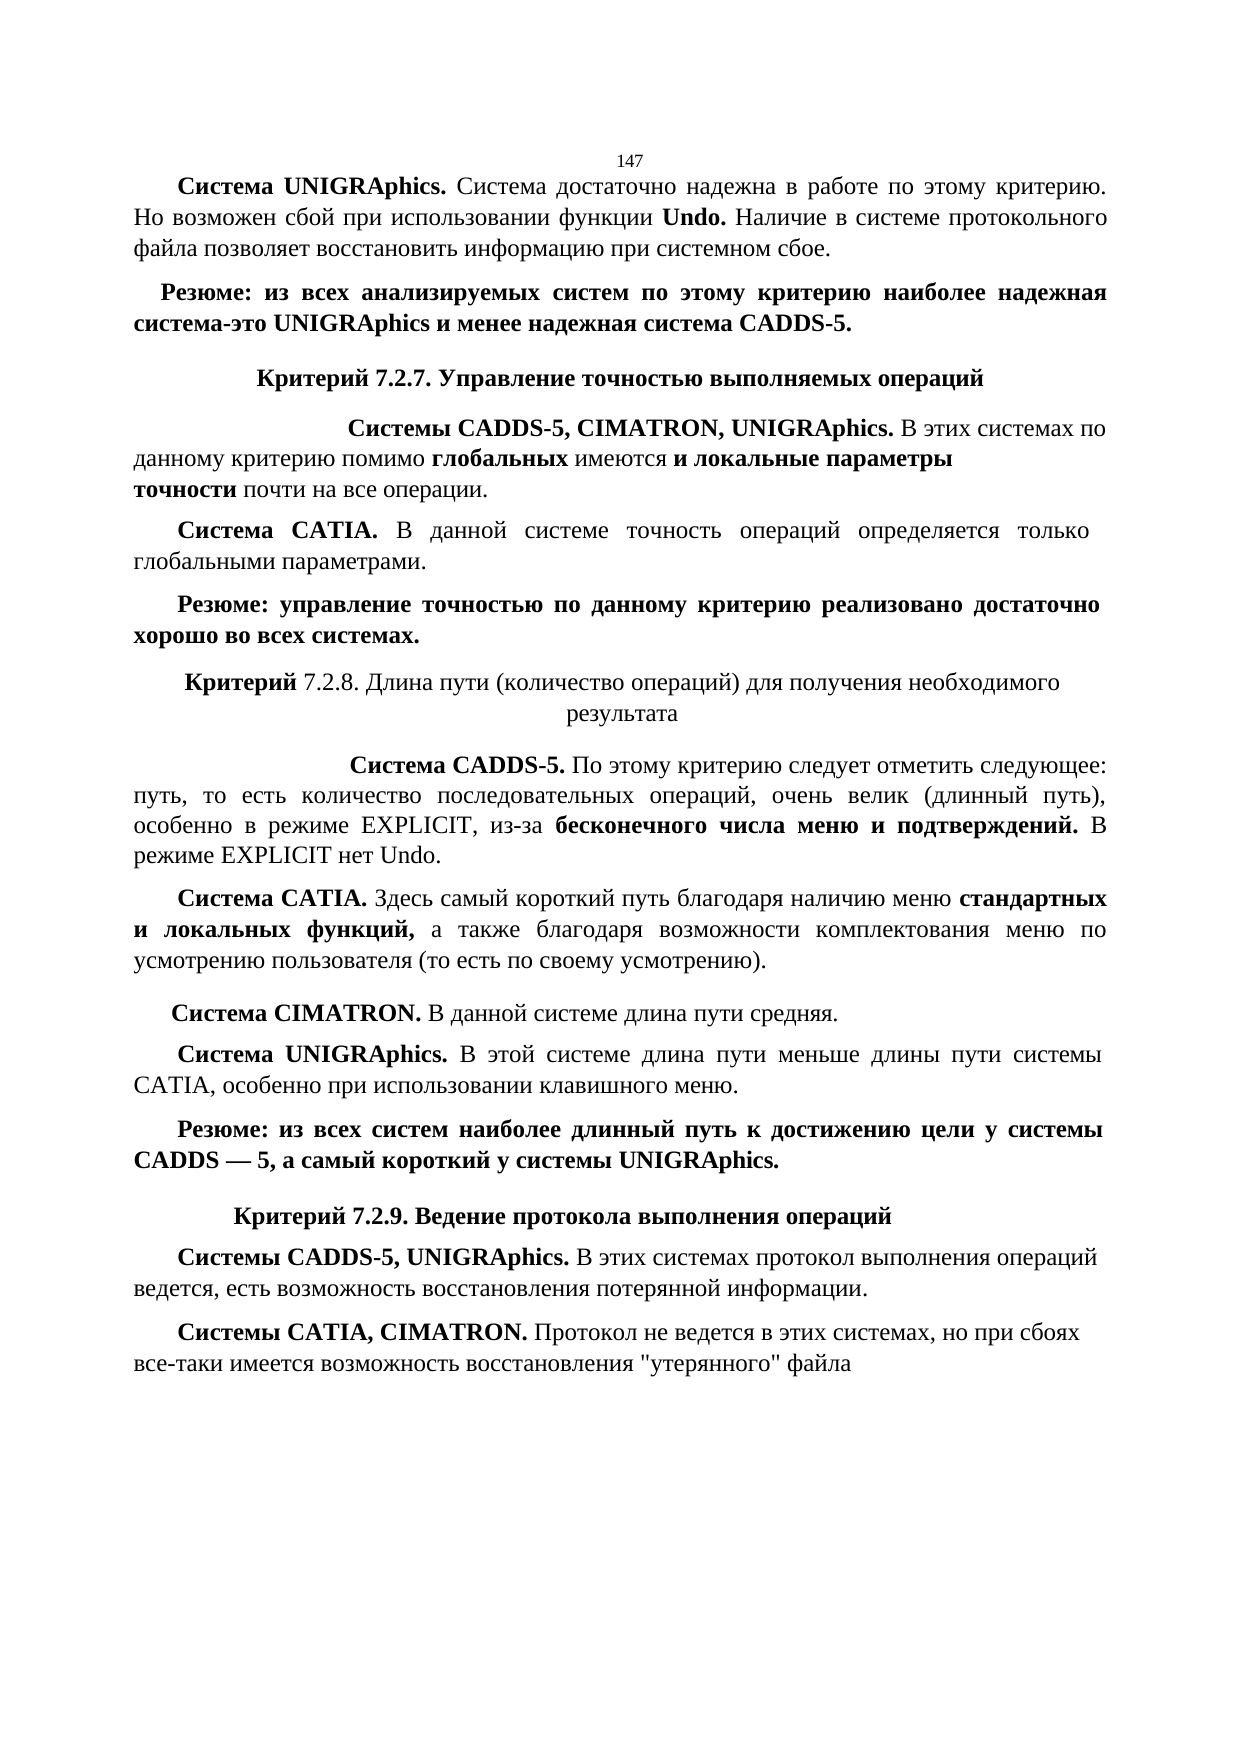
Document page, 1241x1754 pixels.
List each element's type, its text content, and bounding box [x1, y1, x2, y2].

text Критерий 7.2.8. Длина пути (количество операций) для получения необходимого результата [151, 667, 1093, 727]
text Система CIMATRON. В данной системе длина пути средняя. [171, 998, 1166, 1026]
text Система CATIA. Здесь самый короткий путь благодаря наличию меню стандартных и локальных функций, а также благодаря возможности комплектования меню по усмотрению пользователя (то есть по своему усмотрению). [133, 883, 1107, 974]
text Критерий 7.2.7. Управление точностью выполняемых операций [147, 363, 1093, 392]
text Системы CATIA, CIMATRON. Протокол не ведется в этих системах, но при сбоях все-таки имеется возможность восстановления "утерянного" файла [133, 1317, 1107, 1377]
text CADDS — 5, а самый короткий у системы UNIGRAphics. [133, 1145, 1166, 1174]
text Критерий 7.2.9. Ведение протокола выполнения операций [233, 1201, 1166, 1230]
text Система CATIA. В данной системе точность операций определяется только глобальными параметрами. [133, 515, 1166, 575]
text Системы CADDS-5, CIMATRON, UNIGRAphics. В этих системах по данному критерию помимо глобальных имеются и локальные параметры [133, 413, 1166, 472]
text точности почти на все операции. [133, 474, 1166, 503]
text Резюме: из всех систем наиболее длинный путь к достижению цели у системы [177, 1114, 1166, 1143]
text Система UNIGRAphics. Система достаточно надежна в работе по этому критерию. Но возможен сбой при использовании функции Undo. Наличие в системе протокольного файла позволяет восстановить информацию при системном сбое. [133, 171, 1107, 262]
text Резюме: управление точностью по данному критерию реализовано достаточно хорошо во всех системах. [133, 589, 1166, 649]
text Системы CADDS-5, UNIGRAphics. В этих системах протокол выполнения операций ведется, есть возможность восстановления потерянной информации. [133, 1242, 1166, 1302]
text CATIA, особенно при использовании клавишного меню. [133, 1070, 1166, 1099]
text Система CADDS-5. По этому критерию следует отметить следующее: путь, то есть количество последовательных операций, очень велик (длинный путь), особенно в режиме EXPLICIT, из-за бесконечного числа меню и подтверждений. В режиме EXPLICIT нет Undo. [133, 750, 1107, 869]
text Система UNIGRAphics. В этой системе длина пути меньше длины пути системы [177, 1039, 1166, 1067]
text Резюме: из всех анализируемых систем по этому критерию наиболее надежная система-это UNIGRAphics и менее надежная система CADDS-5. [133, 277, 1107, 337]
